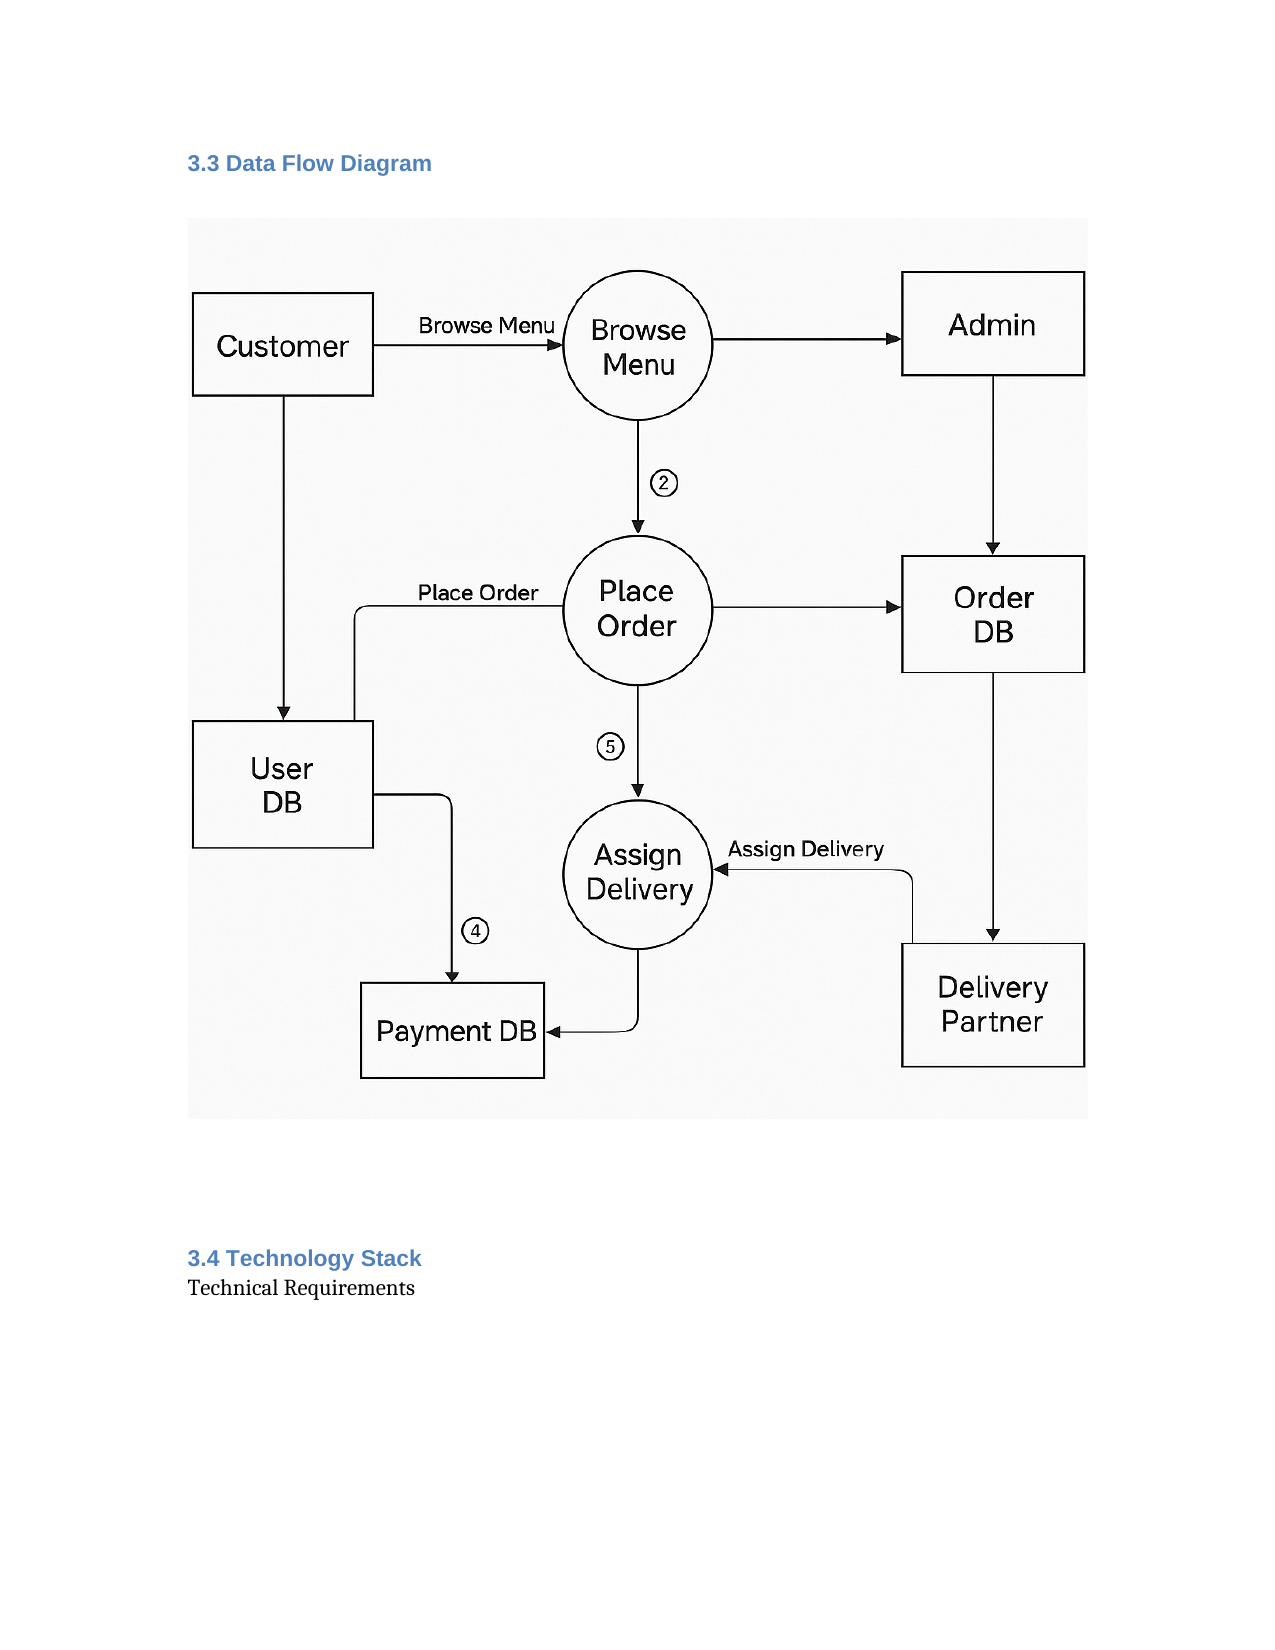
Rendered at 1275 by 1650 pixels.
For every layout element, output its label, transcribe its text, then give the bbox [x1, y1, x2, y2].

text Technical Requirements [187, 1275, 1087, 1301]
picture [187, 218, 1088, 1119]
subtitle 3.3 Data Flow Diagram [187, 150, 1087, 176]
subtitle 3.4 Technology Stack [187, 1245, 1087, 1271]
